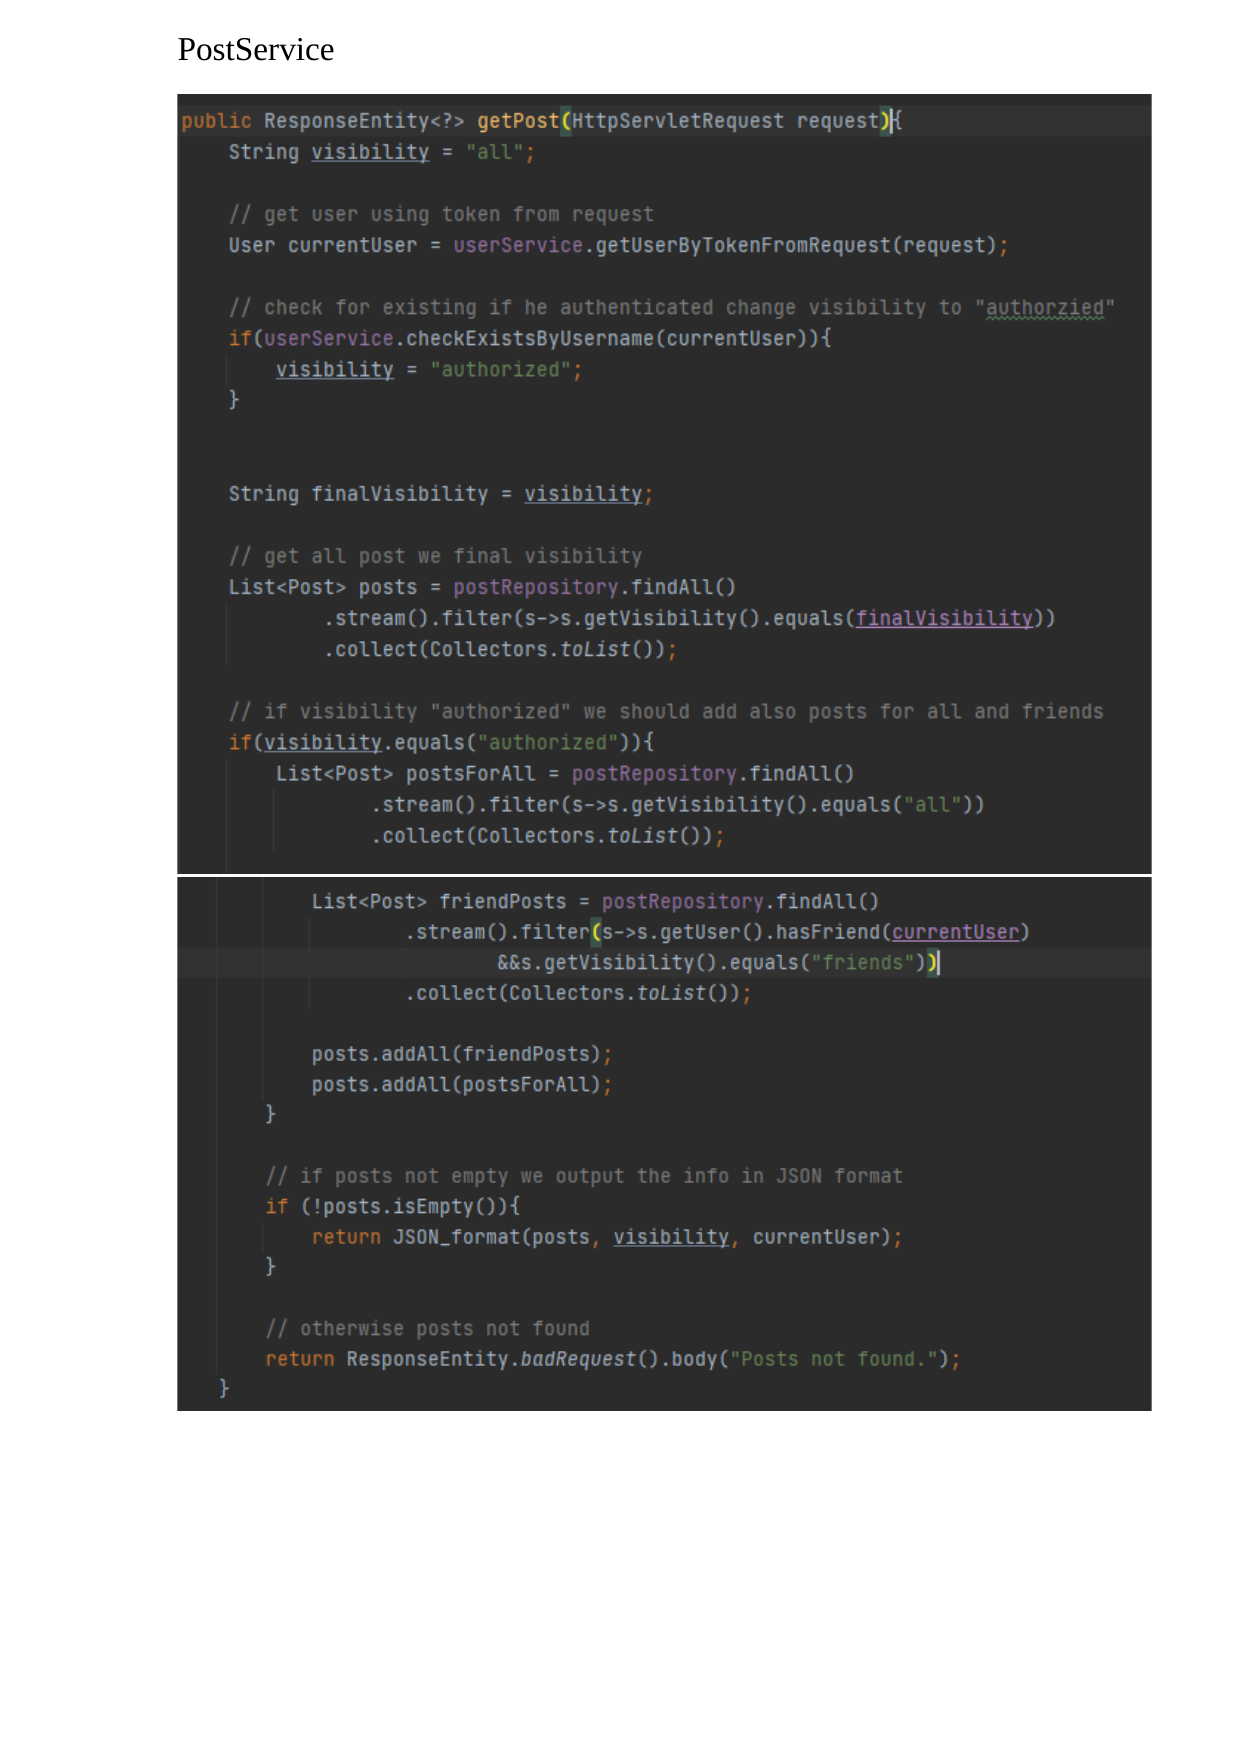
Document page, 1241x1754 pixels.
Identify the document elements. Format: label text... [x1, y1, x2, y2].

picture [177, 877, 1152, 1411]
picture [177, 94, 1152, 874]
text PostService [177, 29, 1152, 68]
